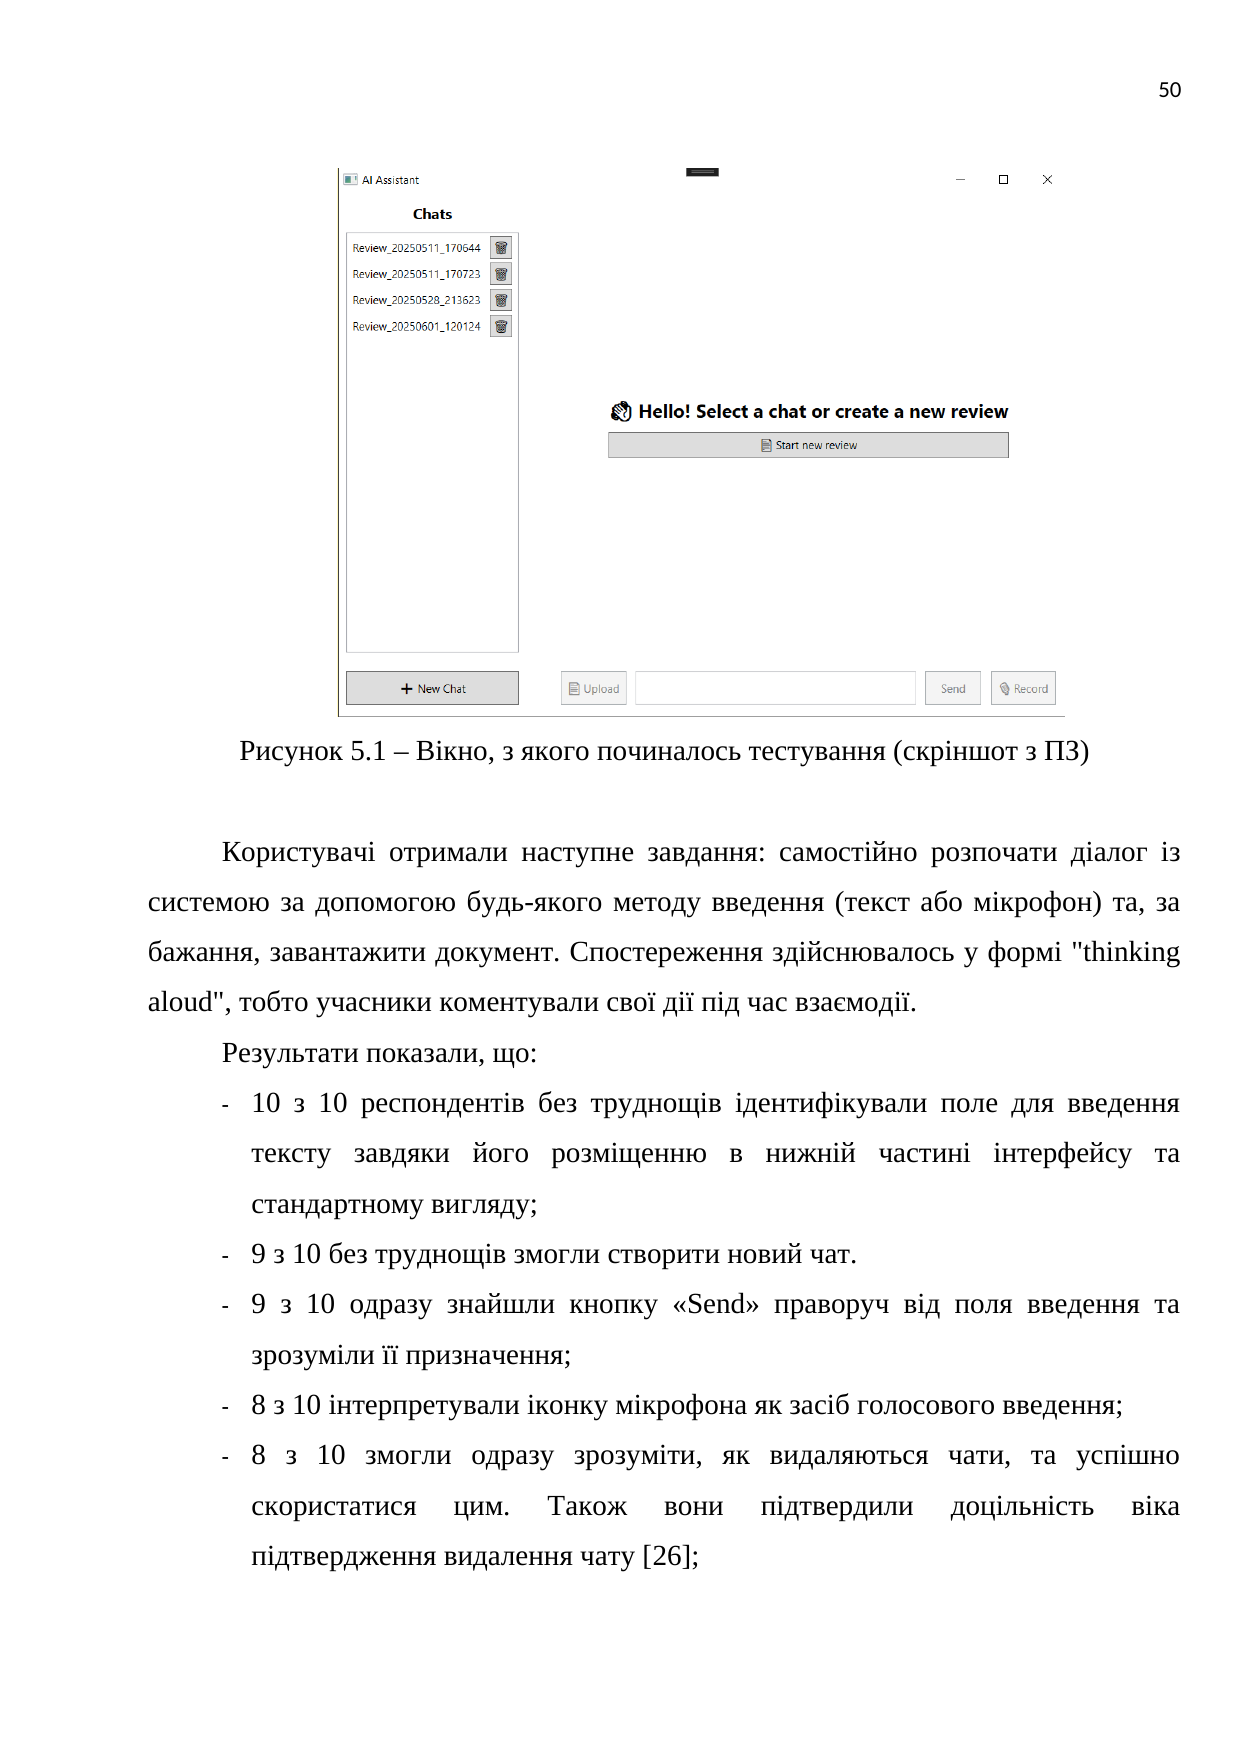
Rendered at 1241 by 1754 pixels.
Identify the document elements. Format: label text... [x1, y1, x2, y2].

text 9 з 10 без труднощів змогли створити новий чат. [222, 1236, 1181, 1270]
picture [337, 168, 1065, 717]
text 8 з 10 змогли одразу зрозуміти, як видаляються чати, та успішно скористатися цим. Також вони підтвердили доцільність віка підтвердження видалення чату [26]; [222, 1437, 1181, 1572]
text Користувачі отримали наступне завдання: самостійно розпочати діалог із системою за допомогою будь-якого методу введення (текст або мікрофон) та, за бажання, завантажити документ. Спостереження здійснювалось у формі "thinking aloud", тобто учасники коментували свої дії під час взаємодії. [148, 834, 1181, 1018]
text Результати показали, що: [148, 1035, 1181, 1068]
text 9 з 10 одразу знайшли кнопку «Send» праворуч від поля введення та зрозуміли її призначення; [222, 1286, 1181, 1370]
text 10 з 10 респондентів без труднощів ідентифікували поле для введення тексту завдяки його розміщенню в нижній частині інтерфейсу та стандартному вигляду; [222, 1085, 1181, 1219]
text Рисунок 5.1 – Вікно, з якого починалось тестування (скріншот з ПЗ) [148, 733, 1181, 767]
text 8 з 10 інтерпретували іконку мікрофона як засіб голосового введення; [222, 1387, 1181, 1421]
